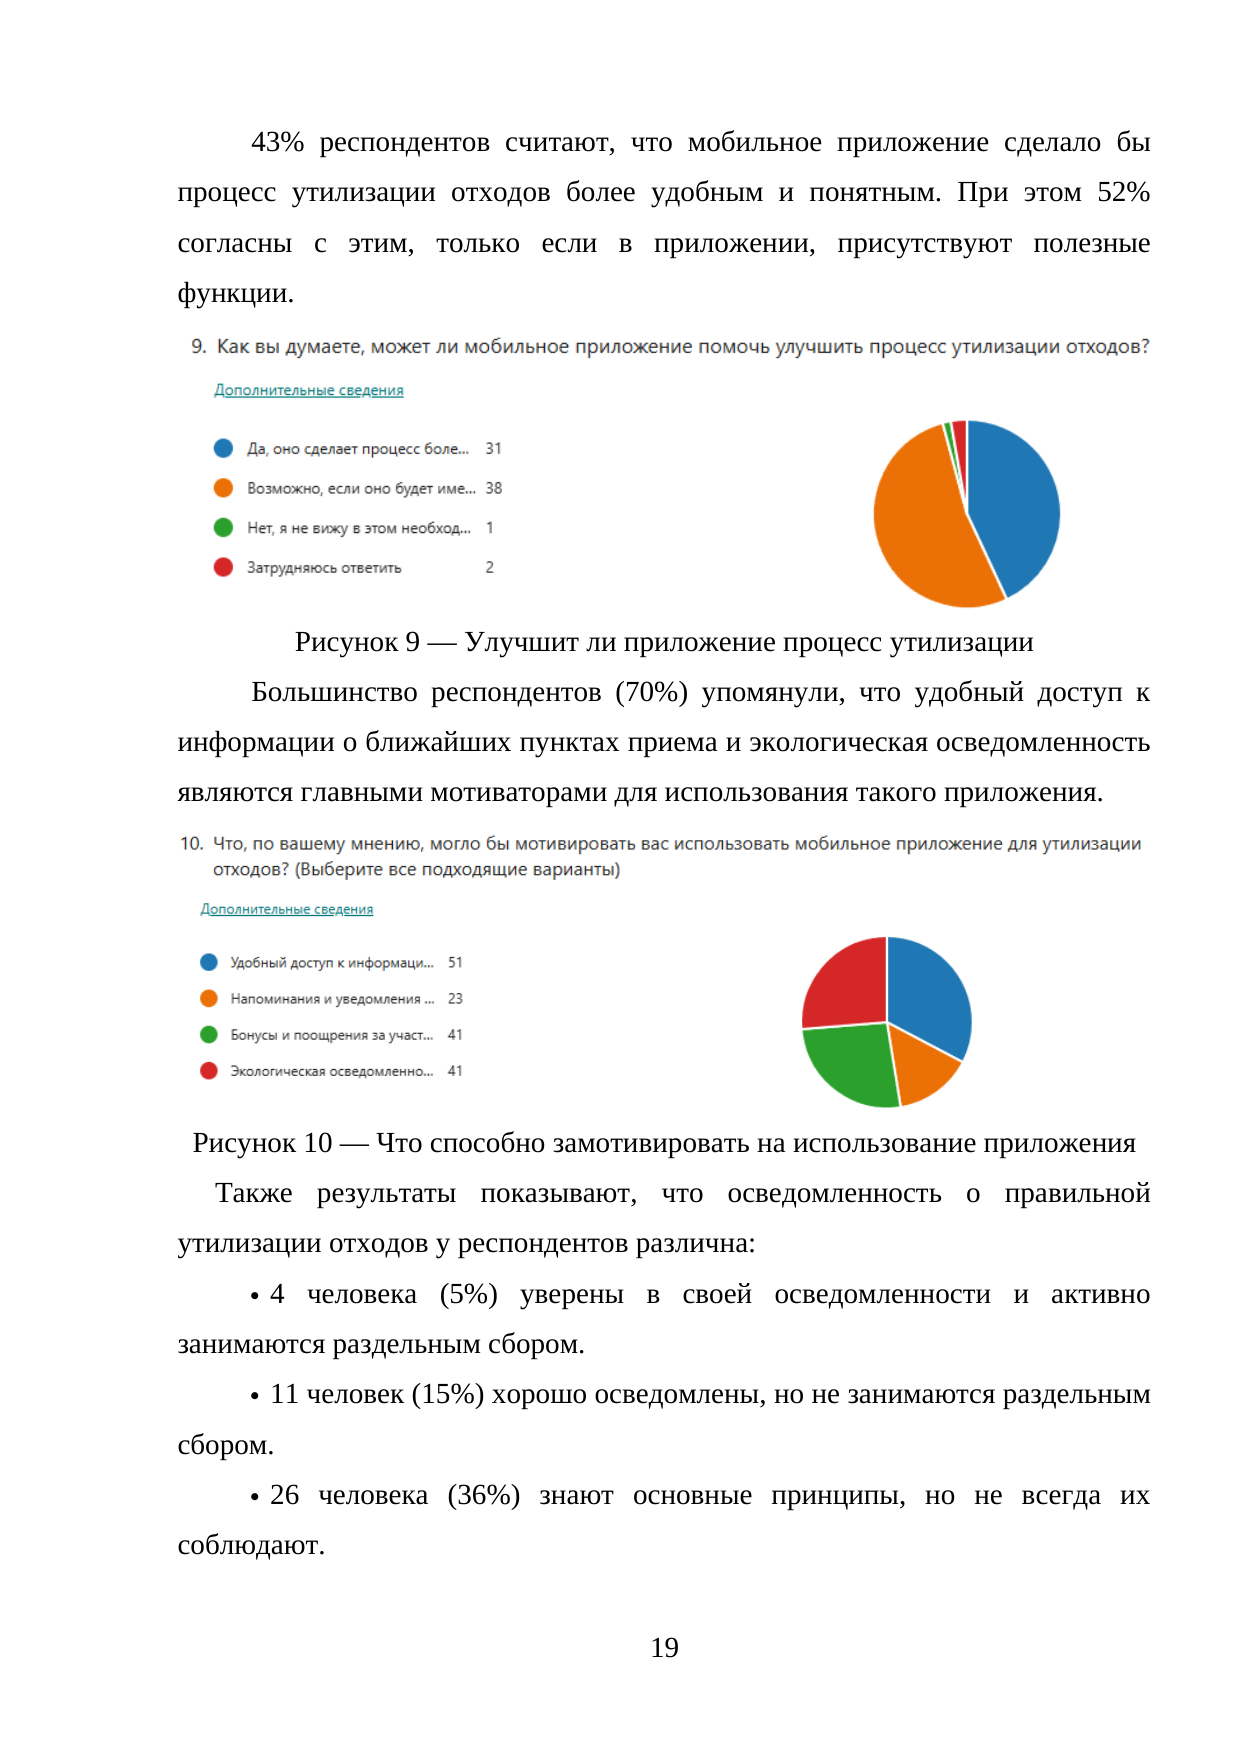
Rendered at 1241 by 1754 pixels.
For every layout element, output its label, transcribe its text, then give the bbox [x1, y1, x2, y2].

text Рисунок 9 — Улучшит ли приложение процесс утилизации [177, 624, 1152, 657]
text Большинство респондентов (70%) упомянули, что удобный доступ к информации о ближайших пунктах приема и экологическая осведомленность являются главными мотиваторами для использования такого приложения. [177, 674, 1152, 808]
list 26 человека (36%) знают основные принципы, но не всегда их соблюдают. [177, 1477, 1152, 1561]
list 11 человек (15%) хорошо осведомлены, но не занимаются раздельным сбором. [177, 1376, 1152, 1460]
list 4 человека (5%) уверены в своей осведомленности и активно занимаются раздельным сбором. [177, 1276, 1152, 1360]
text Рисунок 10 — Что способно замотивировать на использование приложения [177, 1125, 1152, 1158]
text 43% респондентов считают, что мобильное приложение сделало бы процесс утилизации отходов более удобным и понятным. При этом 52% согласны с этим, только если в приложении, присутствуют полезные функции. [177, 124, 1152, 308]
picture [177, 325, 1152, 610]
picture [177, 825, 1152, 1111]
text Также результаты показывают, что осведомленность о правильной утилизации отходов у респондентов различна: [177, 1175, 1152, 1259]
